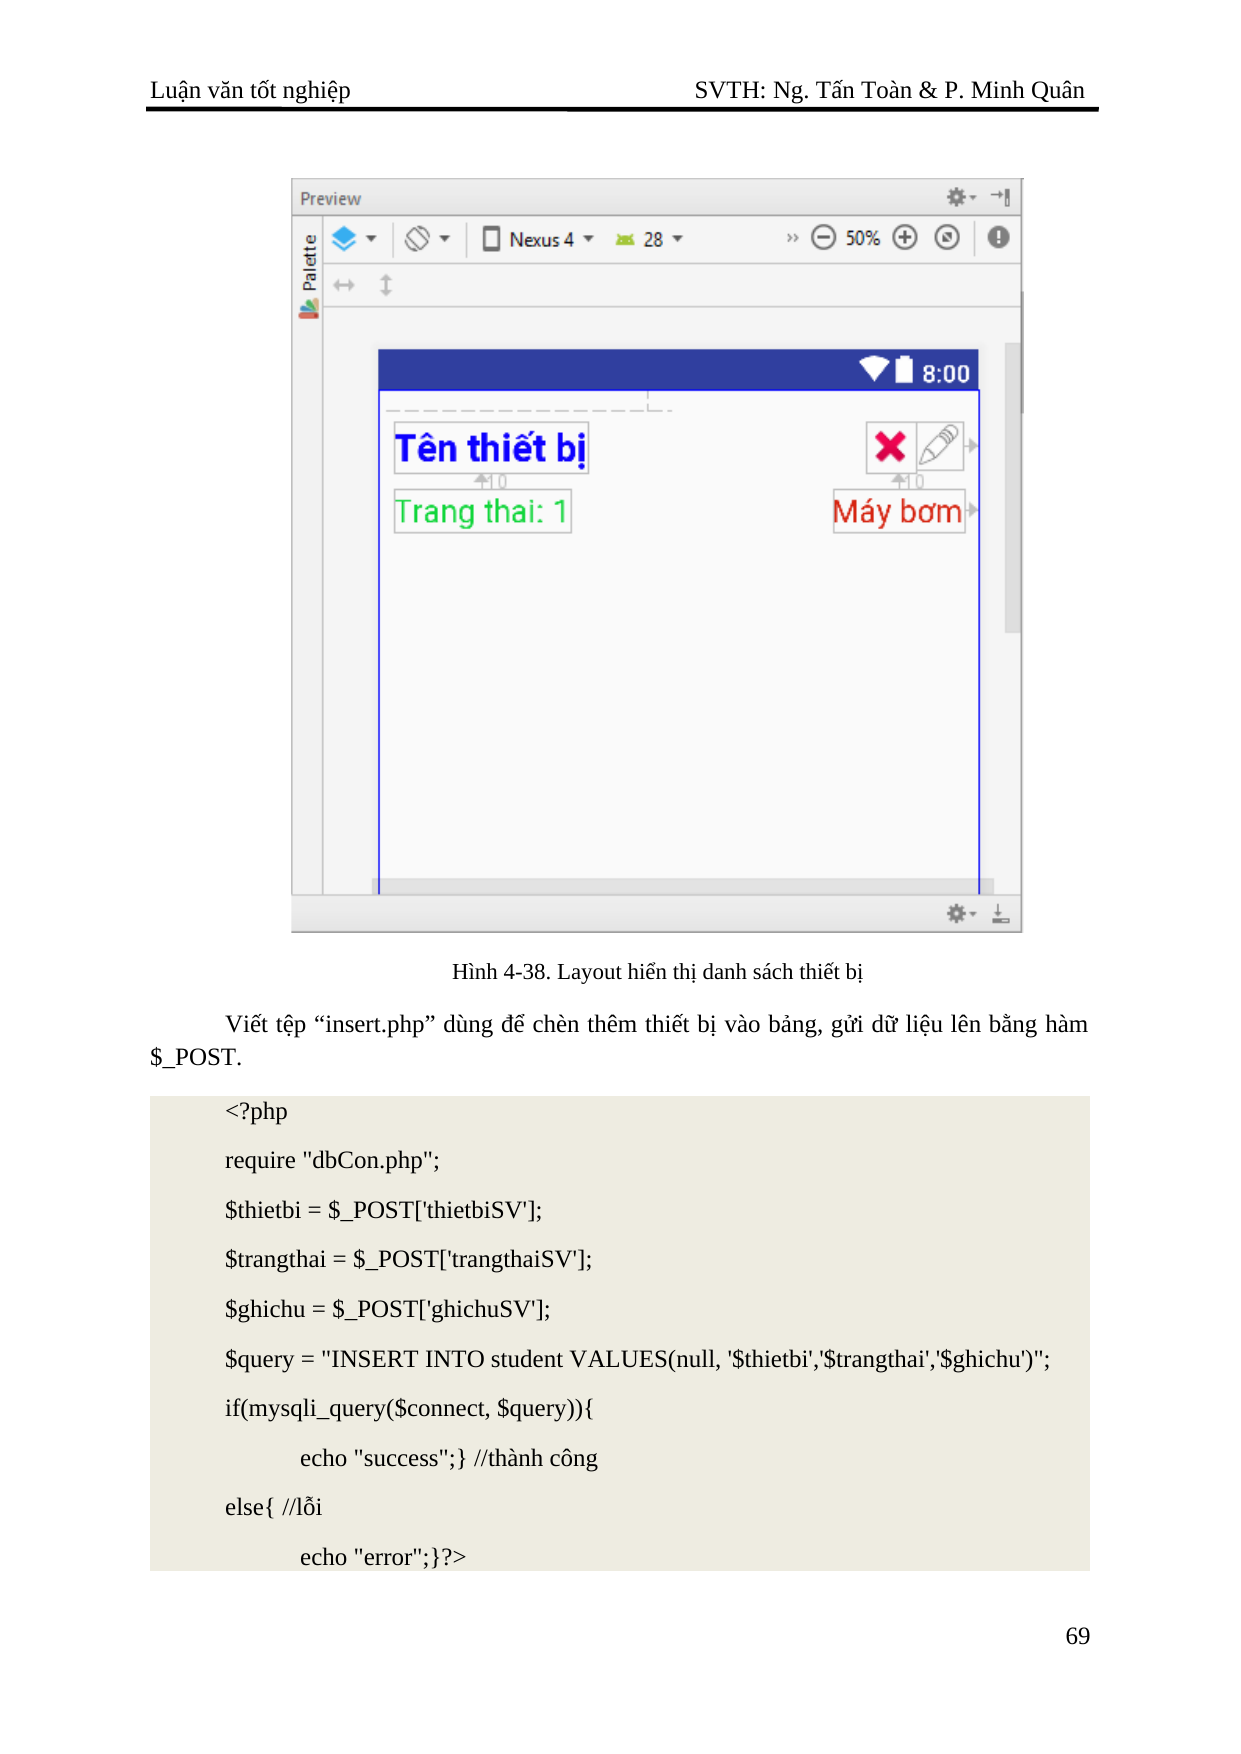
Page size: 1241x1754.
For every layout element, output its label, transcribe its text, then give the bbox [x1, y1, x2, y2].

text $ghichu = $_POST['ghichuSV']; [150, 1294, 1090, 1323]
text if(mysqli_query($connect, $query)){ [150, 1393, 1090, 1422]
text $thietbi = $_POST['thietbiSV']; [150, 1195, 1090, 1224]
text echo "error";}?> [150, 1542, 1090, 1571]
text <?php [150, 1096, 1090, 1124]
picture [291, 178, 1024, 933]
text echo "success";} //thành công [150, 1443, 1090, 1472]
text Viết tệp “insert.php” dùng để chèn thêm thiết bị vào bảng, gửi dữ liệu lên bằng hàm $_POST. [150, 1009, 1090, 1071]
text $trangthai = $_POST['trangthaiSV']; [150, 1244, 1090, 1273]
text $query = "INSERT INTO student VALUES(null, '$thietbi','$trangthai','$ghichu')"; [150, 1344, 1090, 1372]
text else{ //lỗi [150, 1492, 1090, 1521]
text require "dbCon.php"; [150, 1145, 1090, 1174]
